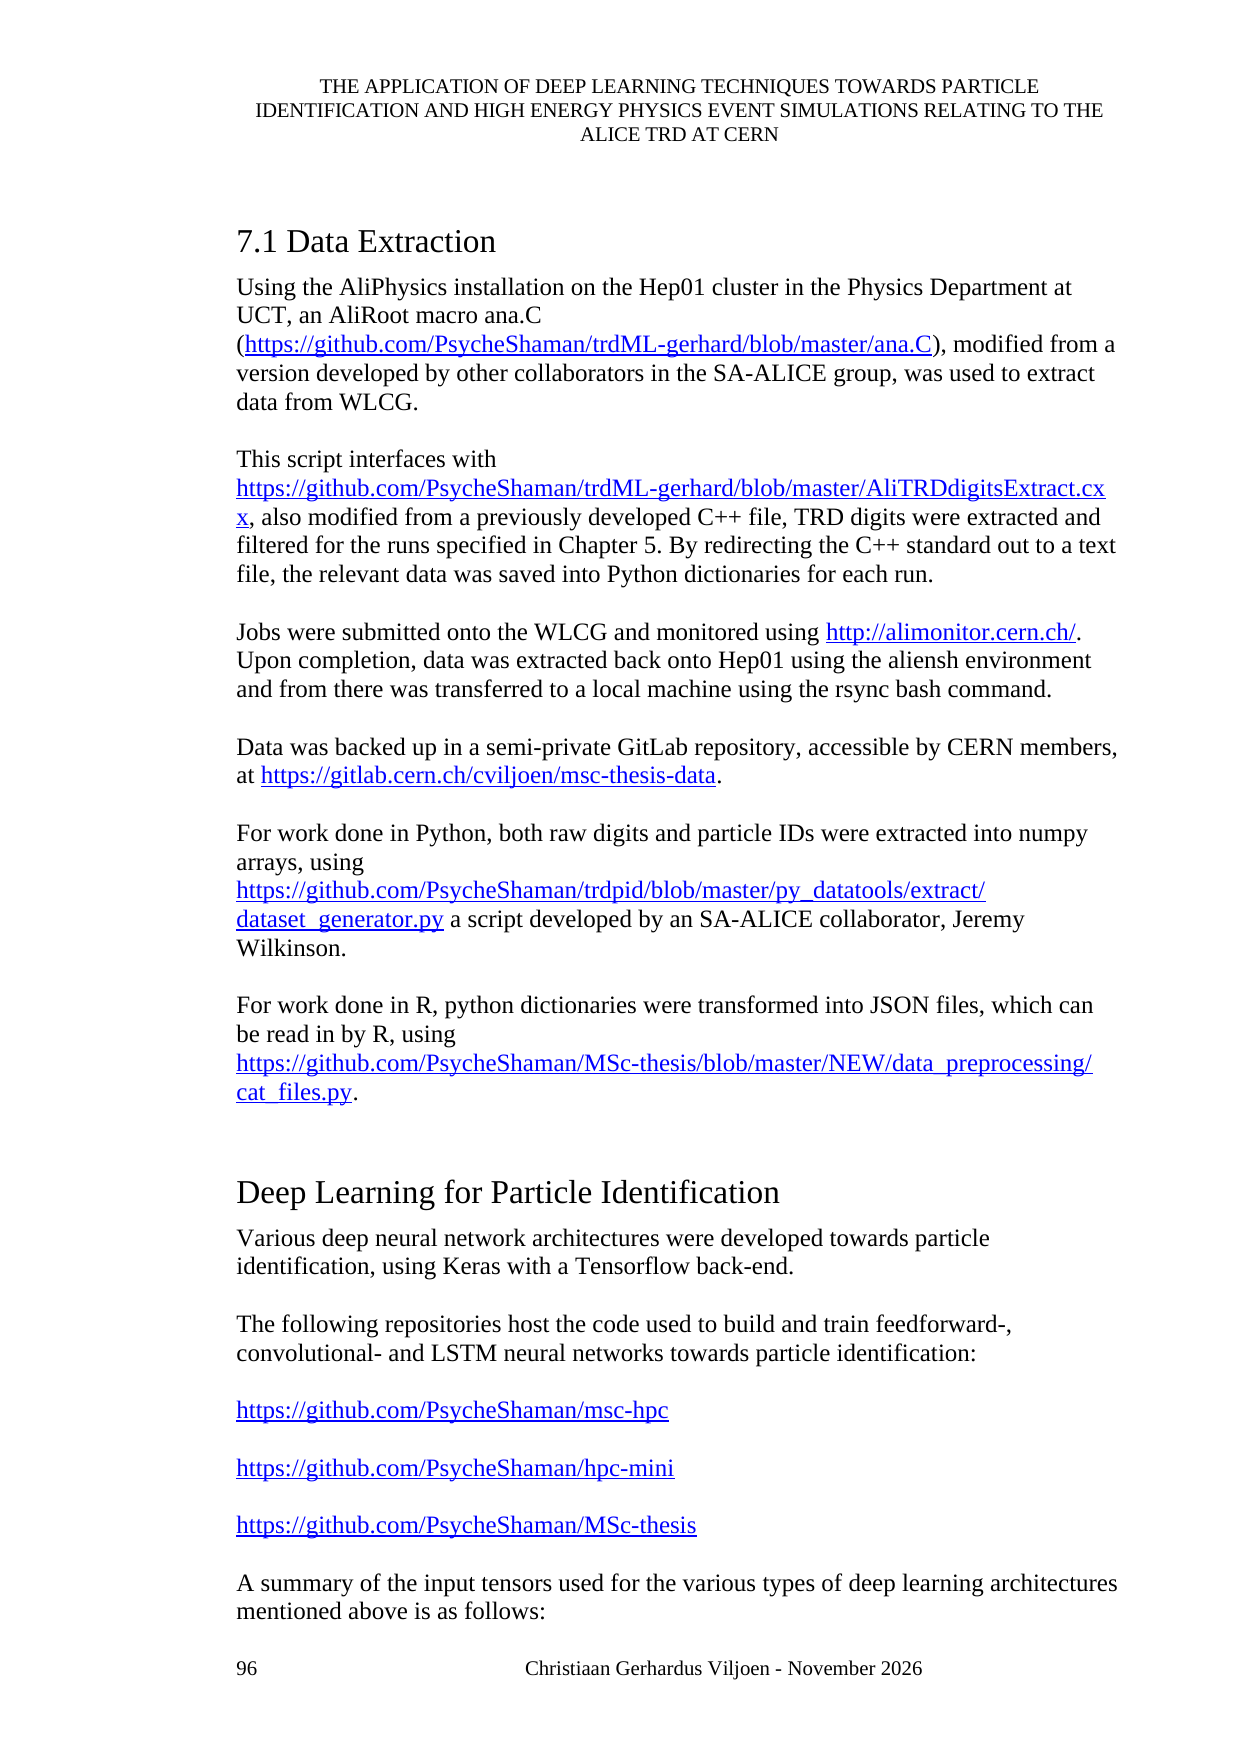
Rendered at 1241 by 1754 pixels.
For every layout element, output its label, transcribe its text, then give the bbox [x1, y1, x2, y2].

text Data was backed up in a semi-private GitLab repository, accessible by CERN members, at https://gitlab.cern.ch/cviljoen/msc-thesis-data. [236, 732, 1122, 789]
text For work done in R, python dictionaries were transformed into JSON files, which can be read in by R, using https://github.com/PsycheShaman/MSc-thesis/blob/master/NEW/data_preprocessing/cat_files.py. [236, 991, 1122, 1106]
text A summary of the input tensors used for the various types of deep learning architectures mentioned above is as follows: [236, 1568, 1122, 1625]
text Various deep neural network architectures were developed towards particle identification, using Keras with a Tensorflow back-end. [236, 1223, 1122, 1280]
text Jobs were submitted onto the WLCG and monitored using http://alimonitor.cern.ch/. Upon completion, data was extracted back onto Hep01 using the aliensh environment and from there was transferred to a local machine using the rsync bash command. [236, 617, 1122, 703]
text Using the AliPhysics installation on the Hep01 cluster in the Physics Department at UCT, an AliRoot macro ana.C (https://github.com/PsycheShaman/trdML-gerhard/blob/master/ana.C), modified from a version developed by other collaborators in the SA-ALICE group, was used to extract data from WLCG. [236, 272, 1122, 416]
text This script interfaces with https://github.com/PsycheShaman/trdML-gerhard/blob/master/AliTRDdigitsExtract.cxx, also modified from a previously developed C++ file, TRD digits were extracted and filtered for the runs specified in Chapter 5. By redirecting the C++ standard out to a text file, the relevant data was saved into Python dictionaries for each run. [236, 444, 1122, 588]
text https://github.com/PsycheShaman/msc-hpc [236, 1395, 1122, 1424]
text https://github.com/PsycheShaman/MSc-thesis [236, 1510, 1122, 1539]
text For work done in Python, both raw digits and particle IDs were extracted into numpy arrays, using https://github.com/PsycheShaman/trdpid/blob/master/py_datatools/extract/dataset_generator.py a script developed by an SA-ALICE collaborator, Jeremy Wilkinson. [236, 818, 1122, 962]
text https://github.com/PsycheShaman/hpc-mini [236, 1453, 1122, 1481]
subtitle Deep Learning for Particle Identification [236, 1172, 1122, 1210]
text The following repositories host the code used to build and train feedforward-, convolutional- and LSTM neural networks towards particle identification: [236, 1309, 1122, 1366]
subtitle Data Extraction [236, 221, 1122, 259]
